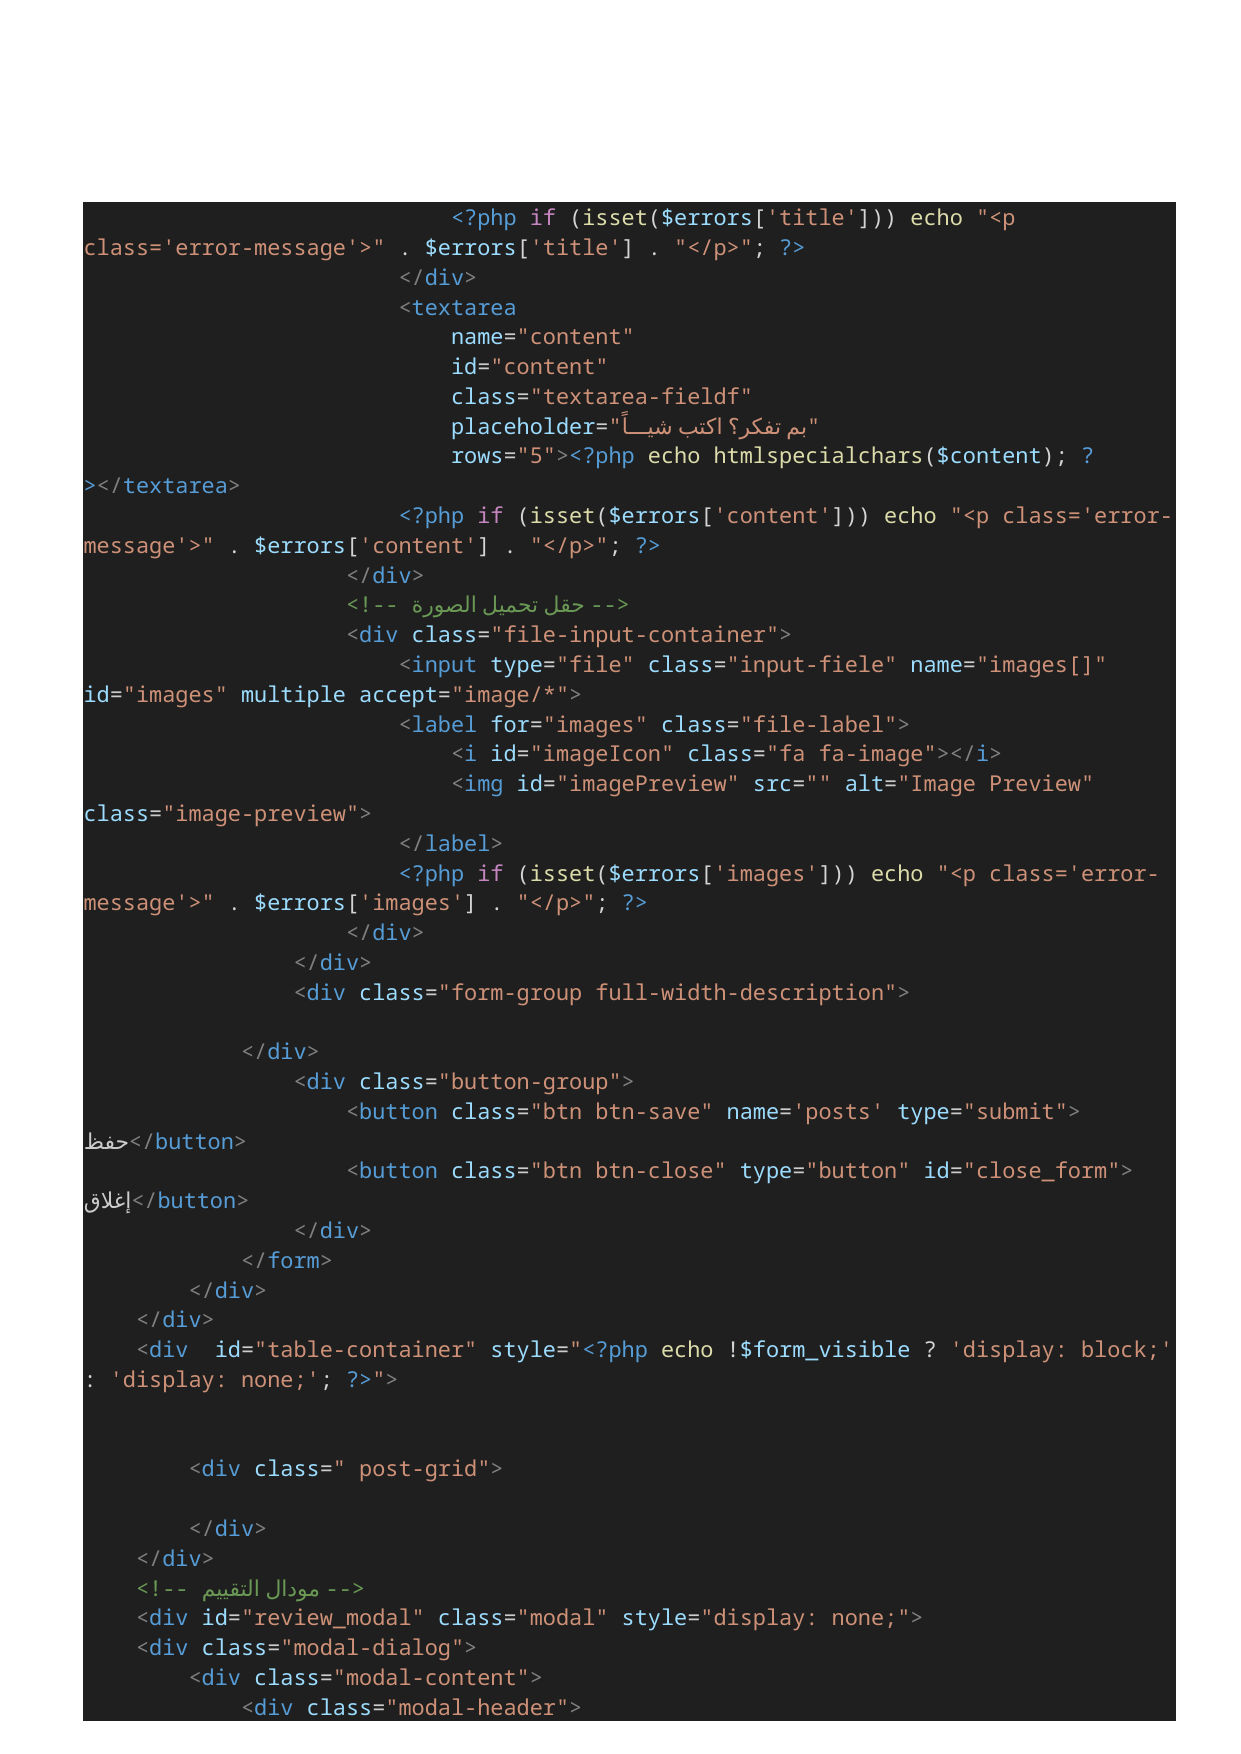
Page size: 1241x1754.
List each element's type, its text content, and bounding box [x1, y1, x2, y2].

text </div> [83, 1304, 1176, 1334]
text </label> [83, 828, 1176, 857]
text <div class="modal-dialog"> [83, 1632, 1176, 1662]
text <div id="review_modal" class="modal" style="display: none;"> [83, 1602, 1176, 1632]
text </div> [83, 1036, 1176, 1066]
text </form> [83, 1245, 1176, 1274]
text </div> [83, 947, 1176, 977]
text </div> [83, 917, 1176, 947]
text <?php if (isset($errors['images'])) echo "<p class='error-message'>" . $errors['images'] . "</p>"; ?> [83, 857, 1176, 917]
text placeholder="بم تفكر؟ اكتب شيـــاً" [83, 411, 1176, 440]
text <div class="modal-header"> [83, 1692, 1176, 1721]
text <div id="table-container" style="<?php echo !$form_visible ? 'display: block;' : 'display: none;'; ?>"> [83, 1334, 1176, 1394]
text <!-- مودال التقييم --> [83, 1572, 1176, 1602]
text <i id="imageIcon" class="fa fa-image"></i> [83, 738, 1176, 768]
text <button class="btn btn-save" name='posts' type="submit">حفظ</button> [83, 1096, 1176, 1155]
text </div> [83, 1513, 1176, 1543]
text <img id="imagePreview" src="" alt="Image Preview" class="image-preview"> [83, 768, 1176, 828]
text <div class=" post-grid"> [83, 1453, 1176, 1483]
text </div> [83, 559, 1176, 589]
text <?php if (isset($errors['title'])) echo "<p class='error-message'>" . $errors['title'] . "</p>"; ?> [83, 202, 1176, 262]
text </div> [83, 1543, 1176, 1572]
text </div> [83, 262, 1176, 291]
text <div class="button-group"> [83, 1066, 1176, 1096]
text </div> [83, 1274, 1176, 1304]
text </div> [83, 1215, 1176, 1245]
text id="content" [83, 351, 1176, 381]
text <button class="btn btn-close" type="button" id="close_form">إغلاق</button> [83, 1155, 1176, 1215]
text class="textarea-fieldf" [83, 381, 1176, 411]
text <textarea [83, 291, 1176, 321]
text <div class="form-group full-width-description"> [83, 977, 1176, 1006]
text <?php if (isset($errors['content'])) echo "<p class='error-message'>" . $errors['content'] . "</p>"; ?> [83, 500, 1176, 559]
text name="content" [83, 321, 1176, 351]
text rows="5"><?php echo htmlspecialchars($content); ?></textarea> [83, 440, 1176, 500]
text <input type="file" class="input-fiele" name="images[]" id="images" multiple accept="image/*"> [83, 649, 1176, 708]
text <div class="modal-content"> [83, 1662, 1176, 1692]
text <!-- حقل تحميل الصورة --> [83, 589, 1176, 619]
text <label for="images" class="file-label"> [83, 708, 1176, 738]
text <div class="file-input-container"> [83, 619, 1176, 649]
